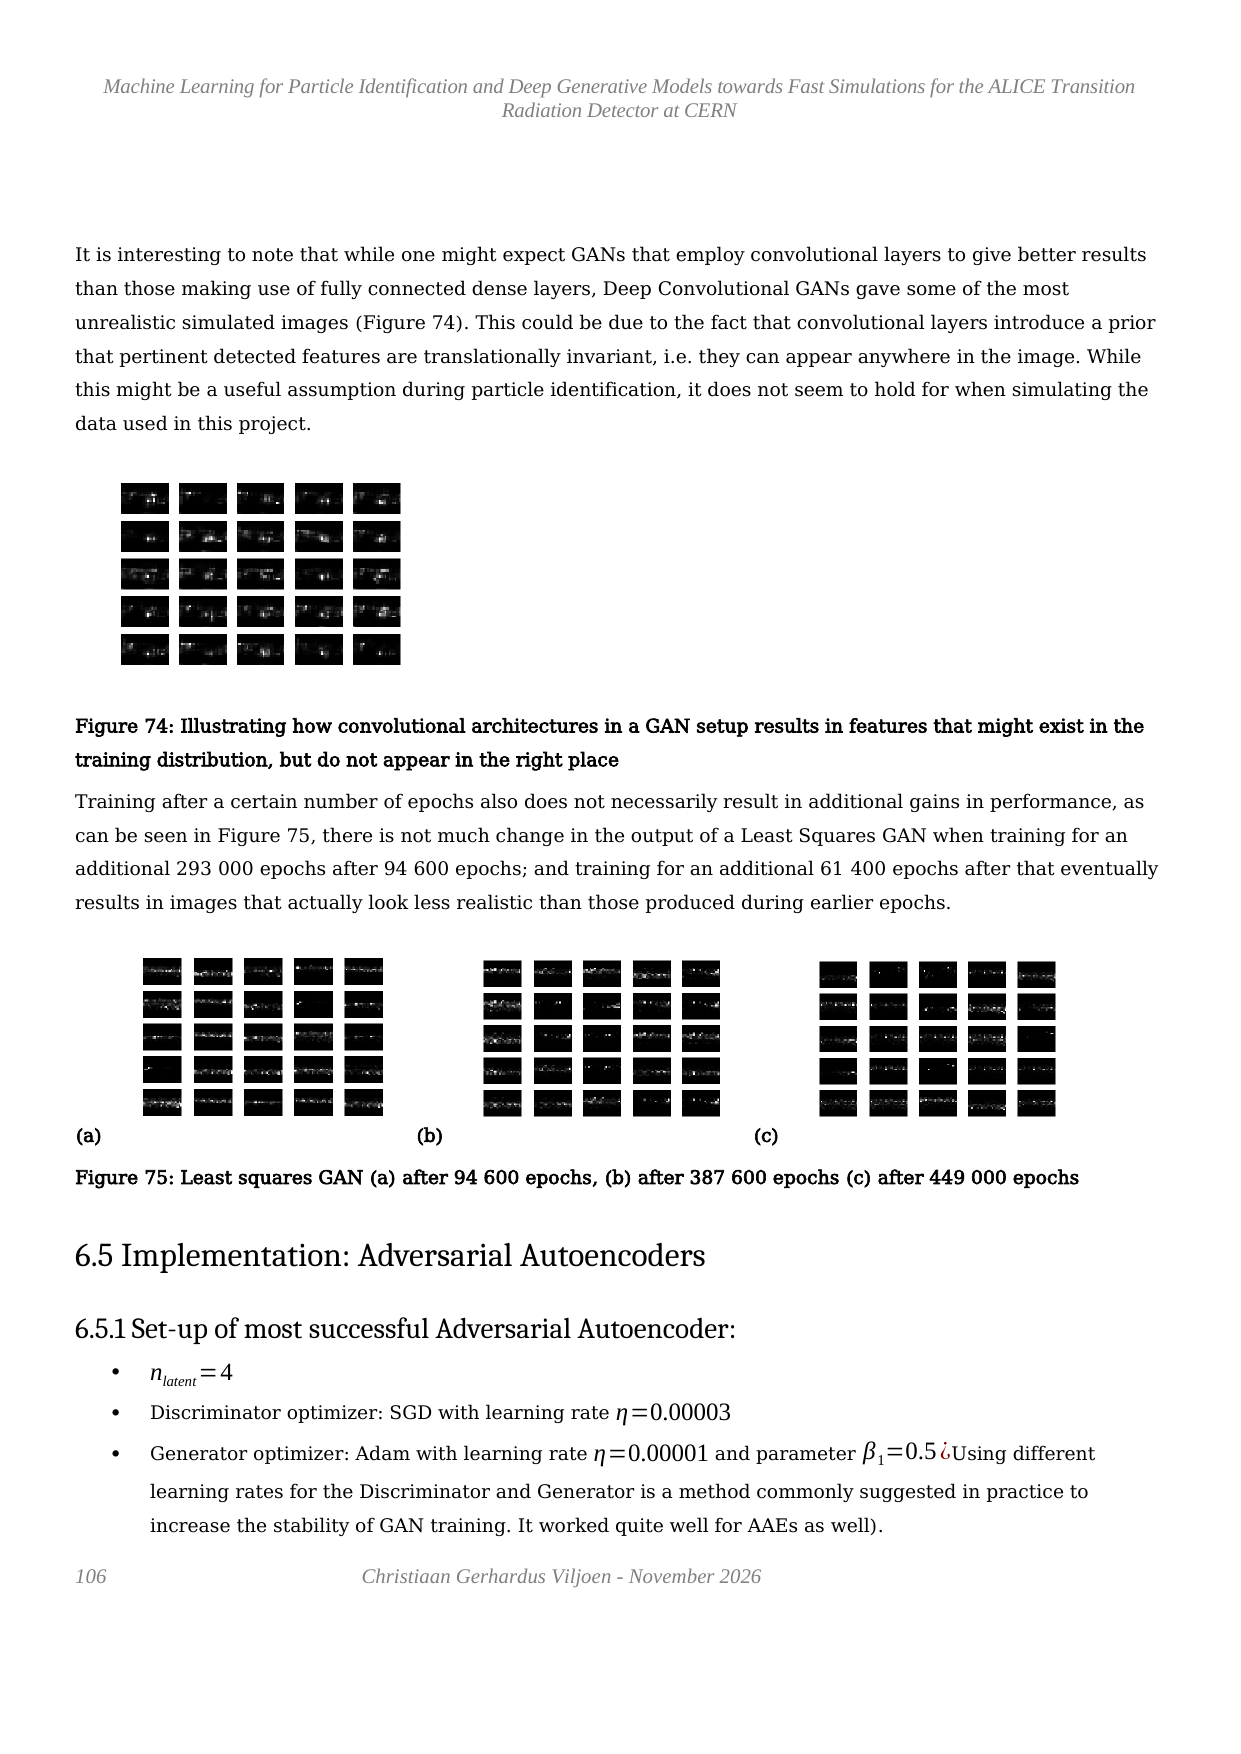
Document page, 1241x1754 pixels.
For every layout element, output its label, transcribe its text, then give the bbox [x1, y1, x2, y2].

picture [102, 932, 416, 1142]
text Figure 75: Least squares GAN (a) after 94 600 epochs, (b) after 387 600 epochs (c) after 449 000 epochs [75, 1165, 1165, 1188]
text It is interesting to note that while one might expect GANs that employ convolutional layers to give better results than those making use of fully connected dense layers, Deep Convolutional GANs gave some of the most unrealistic simulated images (Figure 74). This could be due to the fact that convolutional layers introduce a prior that pertinent detected features are translationally invariant, i.e. they can appear anywhere in the image. While this might be a useful assumption during particle identification, it does not seem to hold for when simulating the data used in this project. [75, 243, 1165, 434]
list Discriminator optimizer: SGD with learning rate [112, 1398, 1165, 1426]
text Figure 74: Illustrating how convolutional architectures in a GAN setup results in features that might exist in the training distribution, but do not appear in the right place [75, 714, 1165, 770]
list Generator optimizer: Adam with learning rate and parameter Using different learning rates for the Discriminator and Generator is a method commonly suggested in practice to increase the stability of GAN training. It worked quite well for AAEs as well). [112, 1437, 1165, 1536]
picture [75, 453, 436, 695]
picture [779, 936, 1088, 1142]
text Training after a certain number of epochs also does not necessarily result in additional gains in performance, as can be seen in Figure 75, there is not much change in the output of a Least Squares GAN when training for an additional 293 000 epochs after 94 600 epochs; and training for an additional 61 400 epochs after that eventually results in images that actually look less realistic than those produced during earlier epochs. [75, 789, 1165, 913]
subtitle Implementation: Adversarial Autoencoders [75, 1237, 1165, 1275]
subtitle Set-up of most successful Adversarial Autoencoder: [75, 1312, 1165, 1346]
picture [443, 935, 753, 1142]
